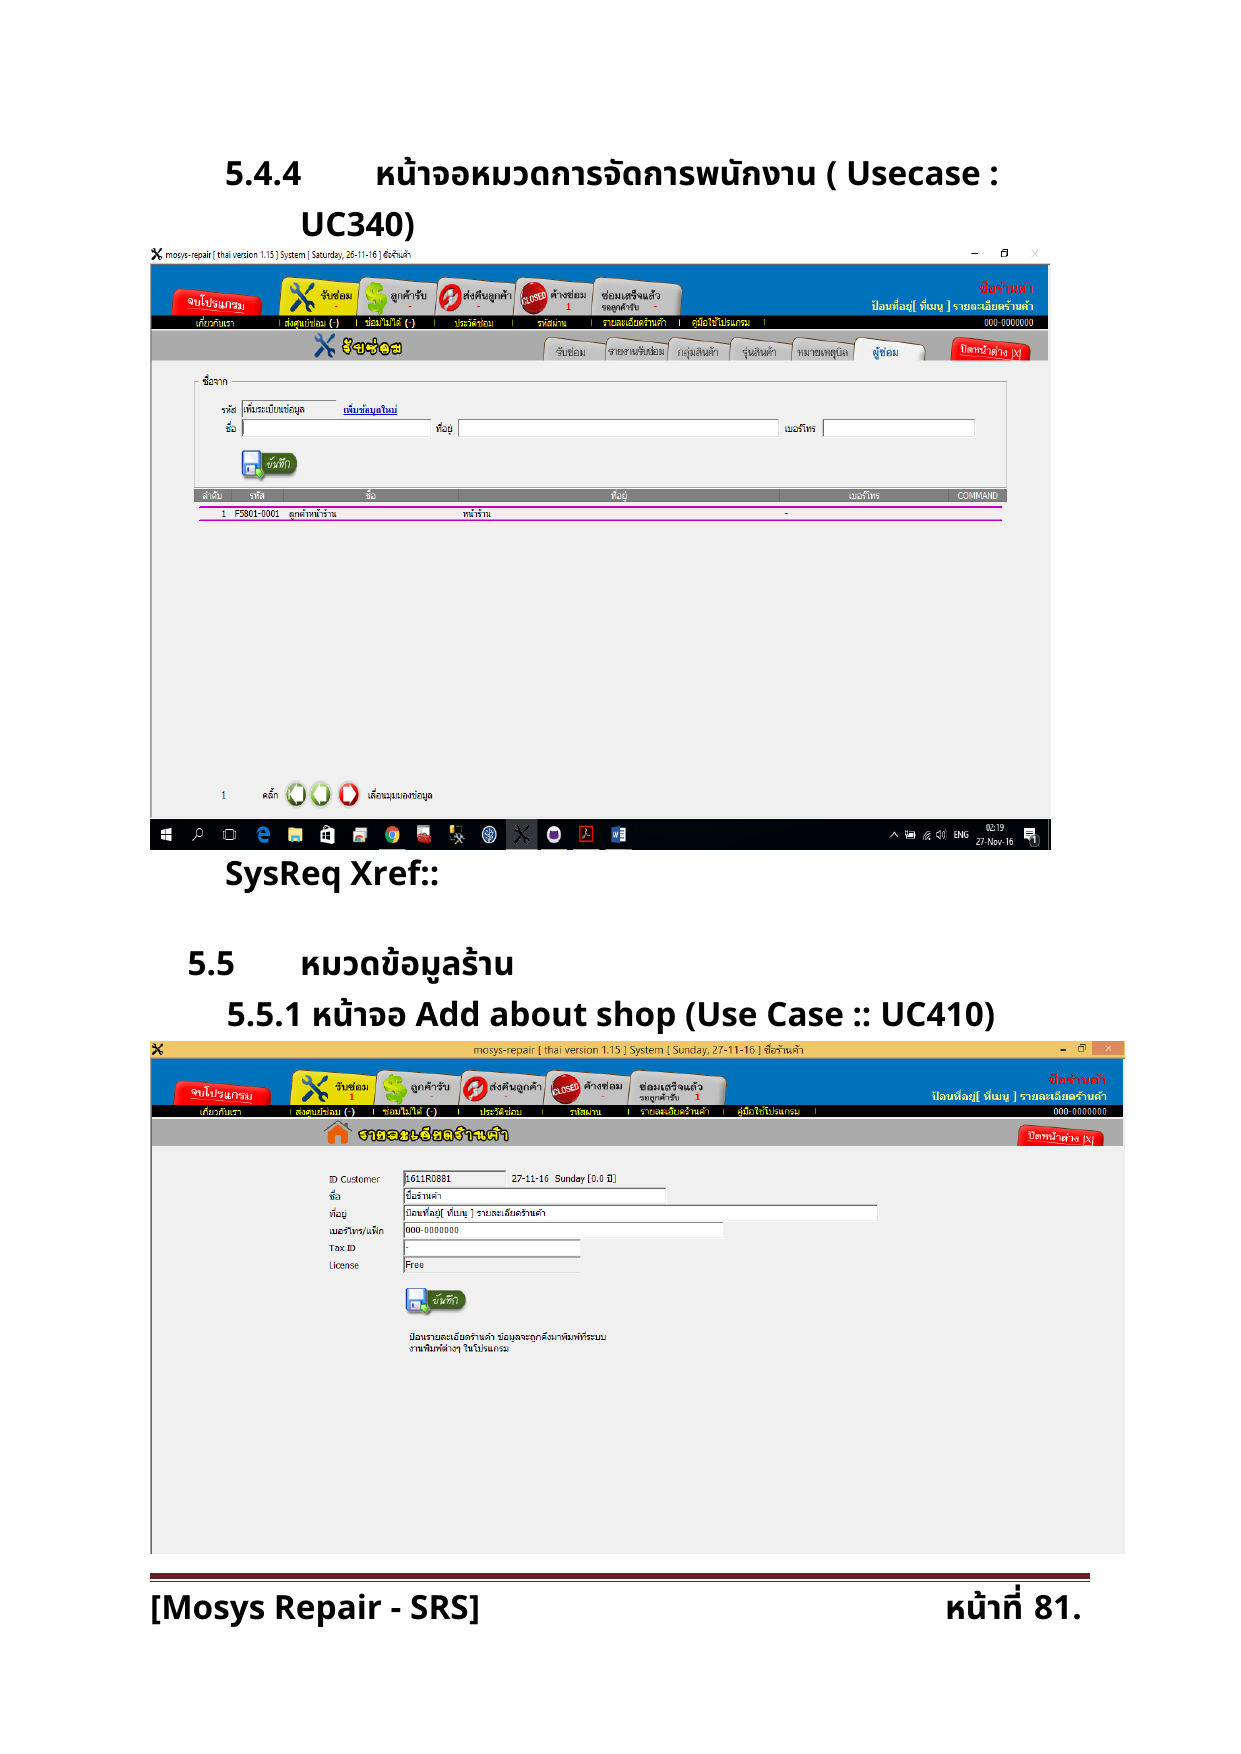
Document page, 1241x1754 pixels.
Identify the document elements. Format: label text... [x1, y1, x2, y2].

text 5.5.1 หน้าจอ Add about shop (Use Case :: UC410) [227, 991, 1090, 1041]
picture [150, 1041, 1125, 1554]
list หน้าจอหมวดการจัดการพนักงาน ( Usecase : UC340) [225, 150, 1090, 246]
picture [150, 245, 1051, 850]
list หมวดข้อมูลร้าน [187, 940, 1090, 991]
text SysReq Xref:: [150, 849, 1090, 895]
